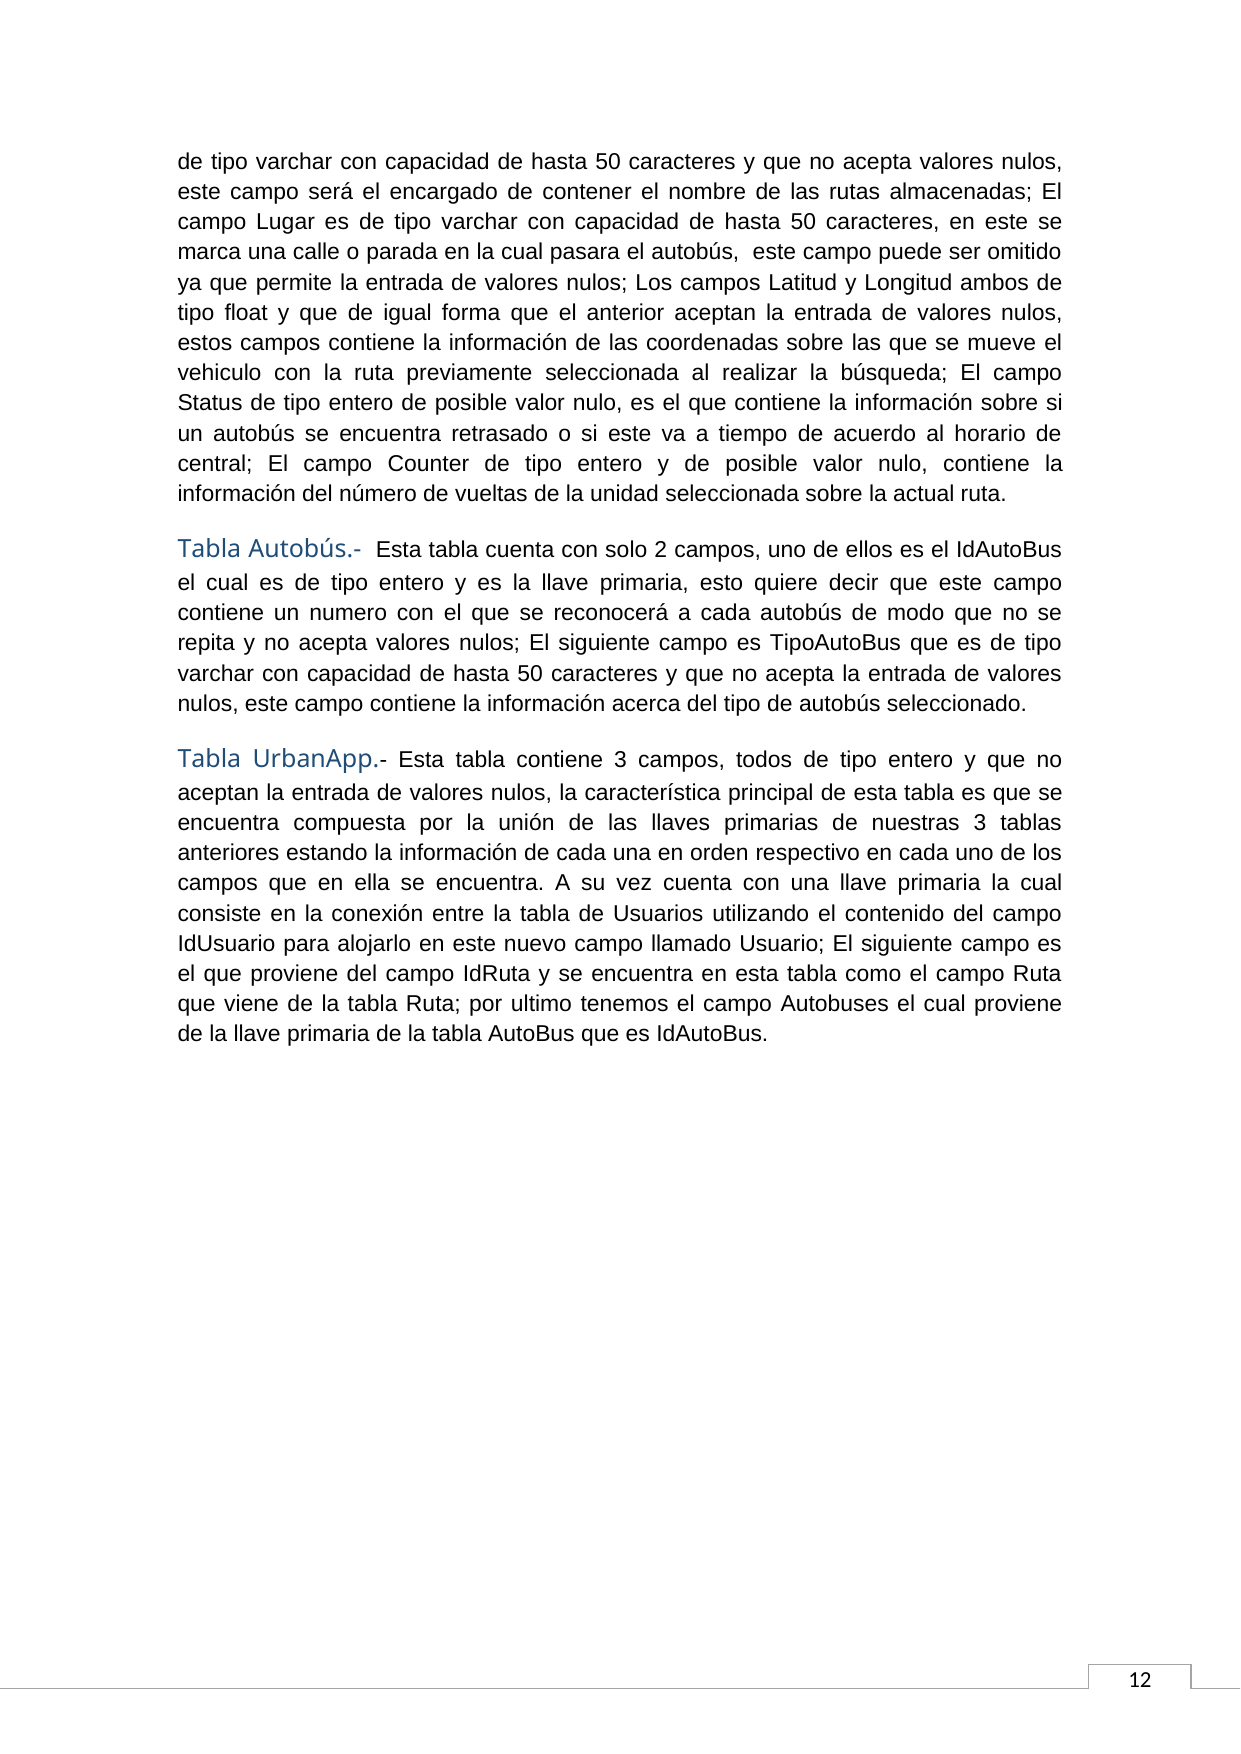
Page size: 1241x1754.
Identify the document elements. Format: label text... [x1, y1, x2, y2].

text Tabla UrbanApp.- Esta tabla contiene 3 campos, todos de tipo entero y que no aceptan la entrada de valores nulos, la característica principal de esta tabla es que se encuentra compuesta por la unión de las llaves primarias de nuestras 3 tablas anteriores estando la información de cada una en orden respectivo en cada uno de los campos que en ella se encuentra. A su vez cuenta con una llave primaria la cual consiste en la conexión entre la tabla de Usuarios utilizando el contenido del campo IdUsuario para alojarlo en este nuevo campo llamado Usuario; El siguiente campo es el que proviene del campo IdRuta y se encuentra en esta tabla como el campo Ruta que viene de la tabla Ruta; por ultimo tenemos el campo Autobuses el cual proviene de la llave primaria de la tabla AutoBus que es IdAutoBus. [177, 741, 1063, 1047]
text Tabla Autobús.- Esta tabla cuenta con solo 2 campos, uno de ellos es el IdAutoBus el cual es de tipo entero y es la llave primaria, esto quiere decir que este campo contiene un numero con el que se reconocerá a cada autobús de modo que no se repita y no acepta valores nulos; El siguiente campo es TipoAutoBus que es de tipo varchar con capacidad de hasta 50 caracteres y que no acepta la entrada de valores nulos, este campo contiene la información acerca del tipo de autobús seleccionado. [177, 531, 1063, 716]
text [177, 148, 1063, 506]
